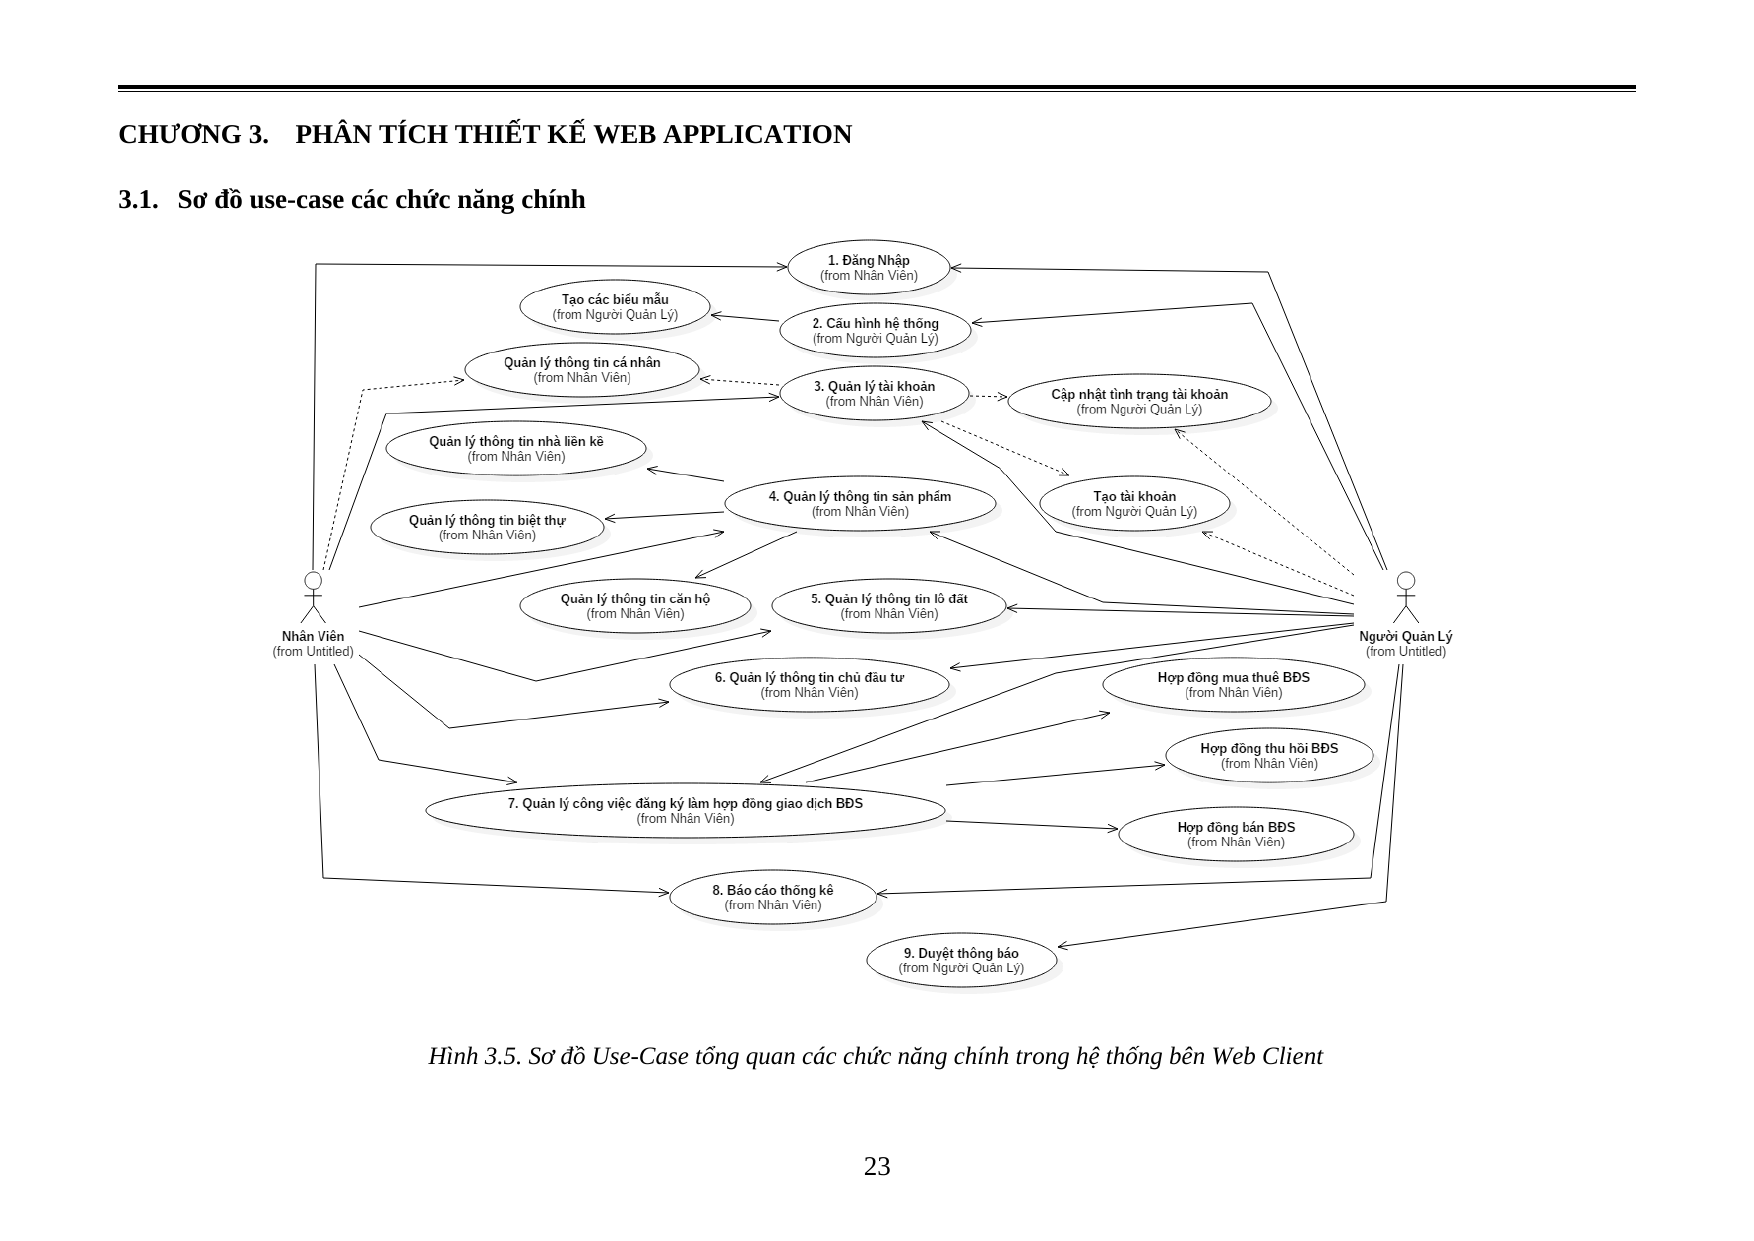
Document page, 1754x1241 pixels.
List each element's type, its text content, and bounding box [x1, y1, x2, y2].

subtitle Sơ đồ use-case các chức năng chính [118, 183, 1636, 215]
subtitle Phân tích thiết kế Web Application [118, 118, 1636, 149]
picture [258, 230, 1496, 1026]
